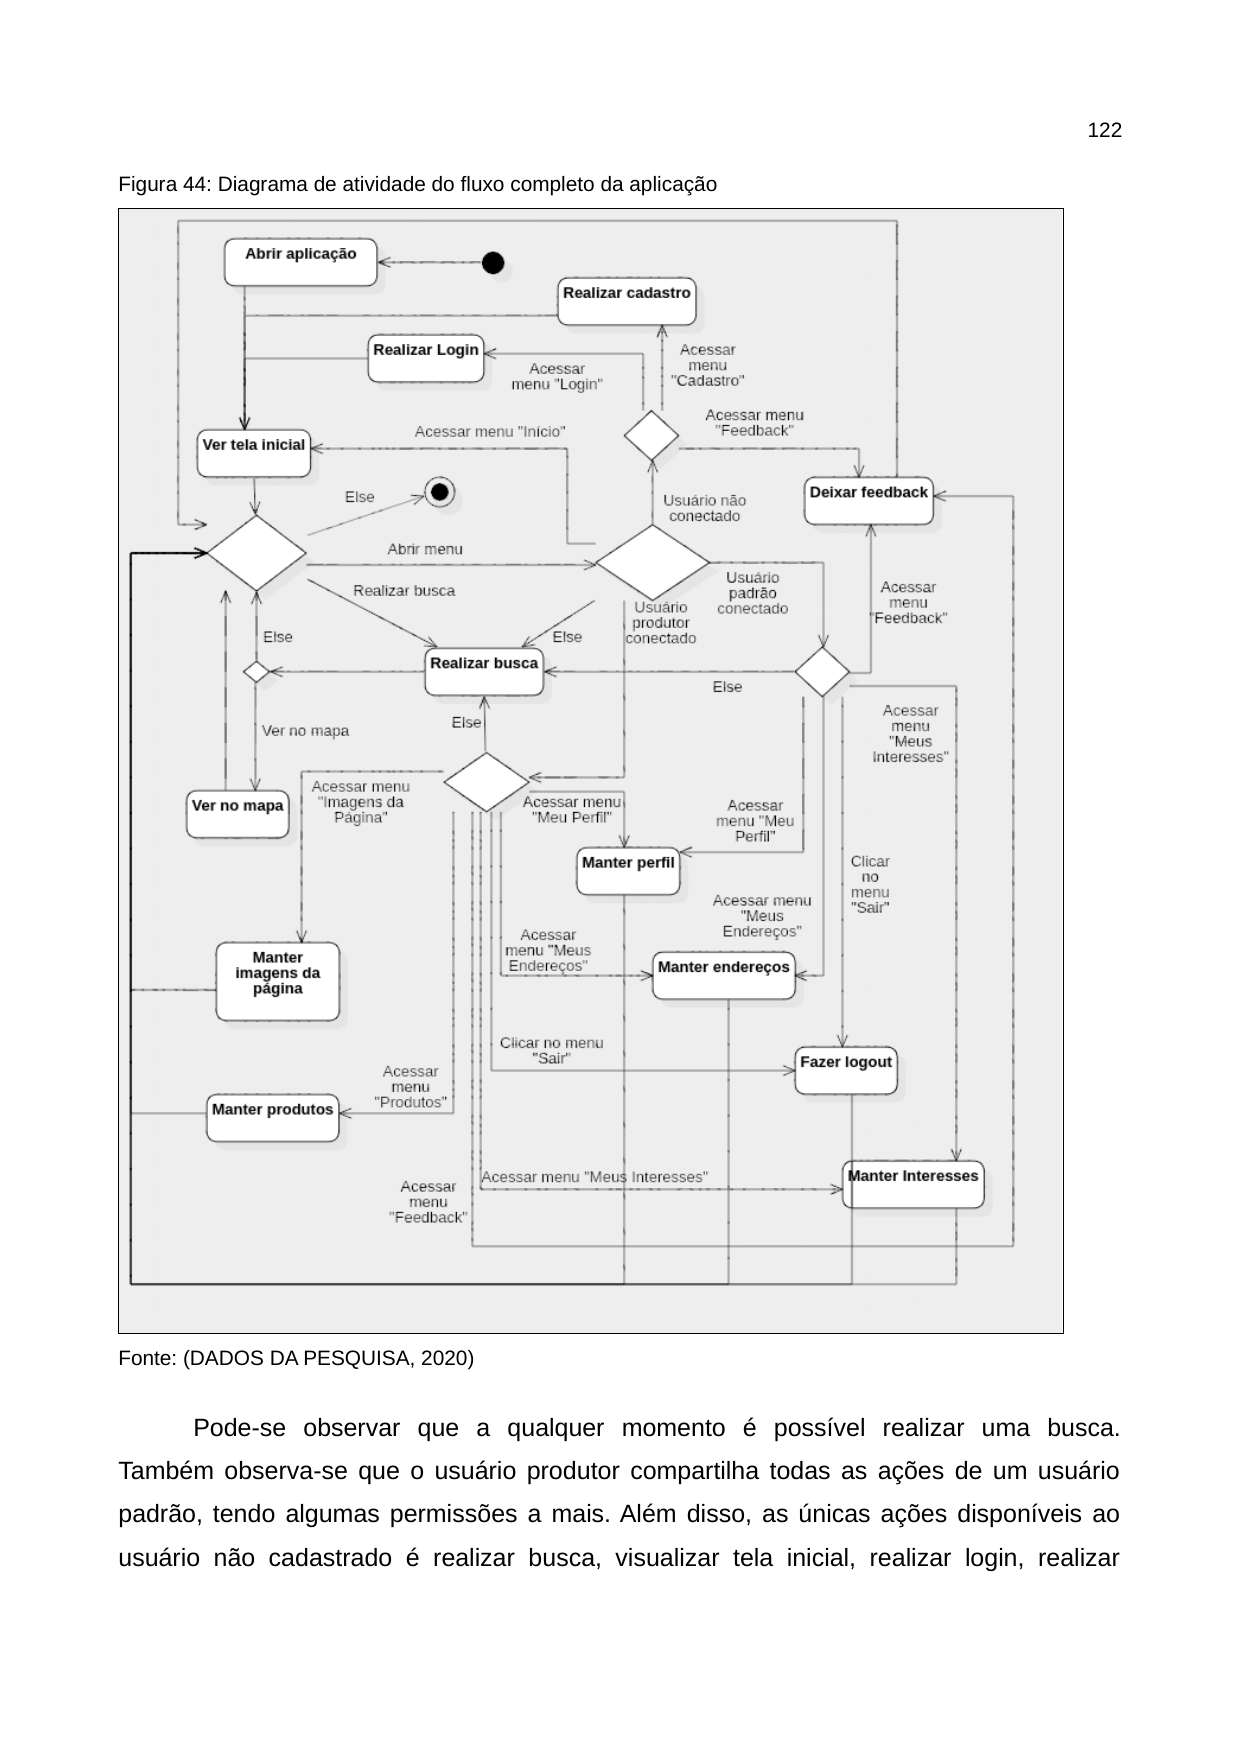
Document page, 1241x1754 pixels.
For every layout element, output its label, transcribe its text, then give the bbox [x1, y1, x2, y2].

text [118, 1413, 1122, 1571]
text Figura 44: Diagrama de atividade do fluxo completo da aplicação [118, 172, 1122, 196]
picture [119, 209, 1062, 1333]
